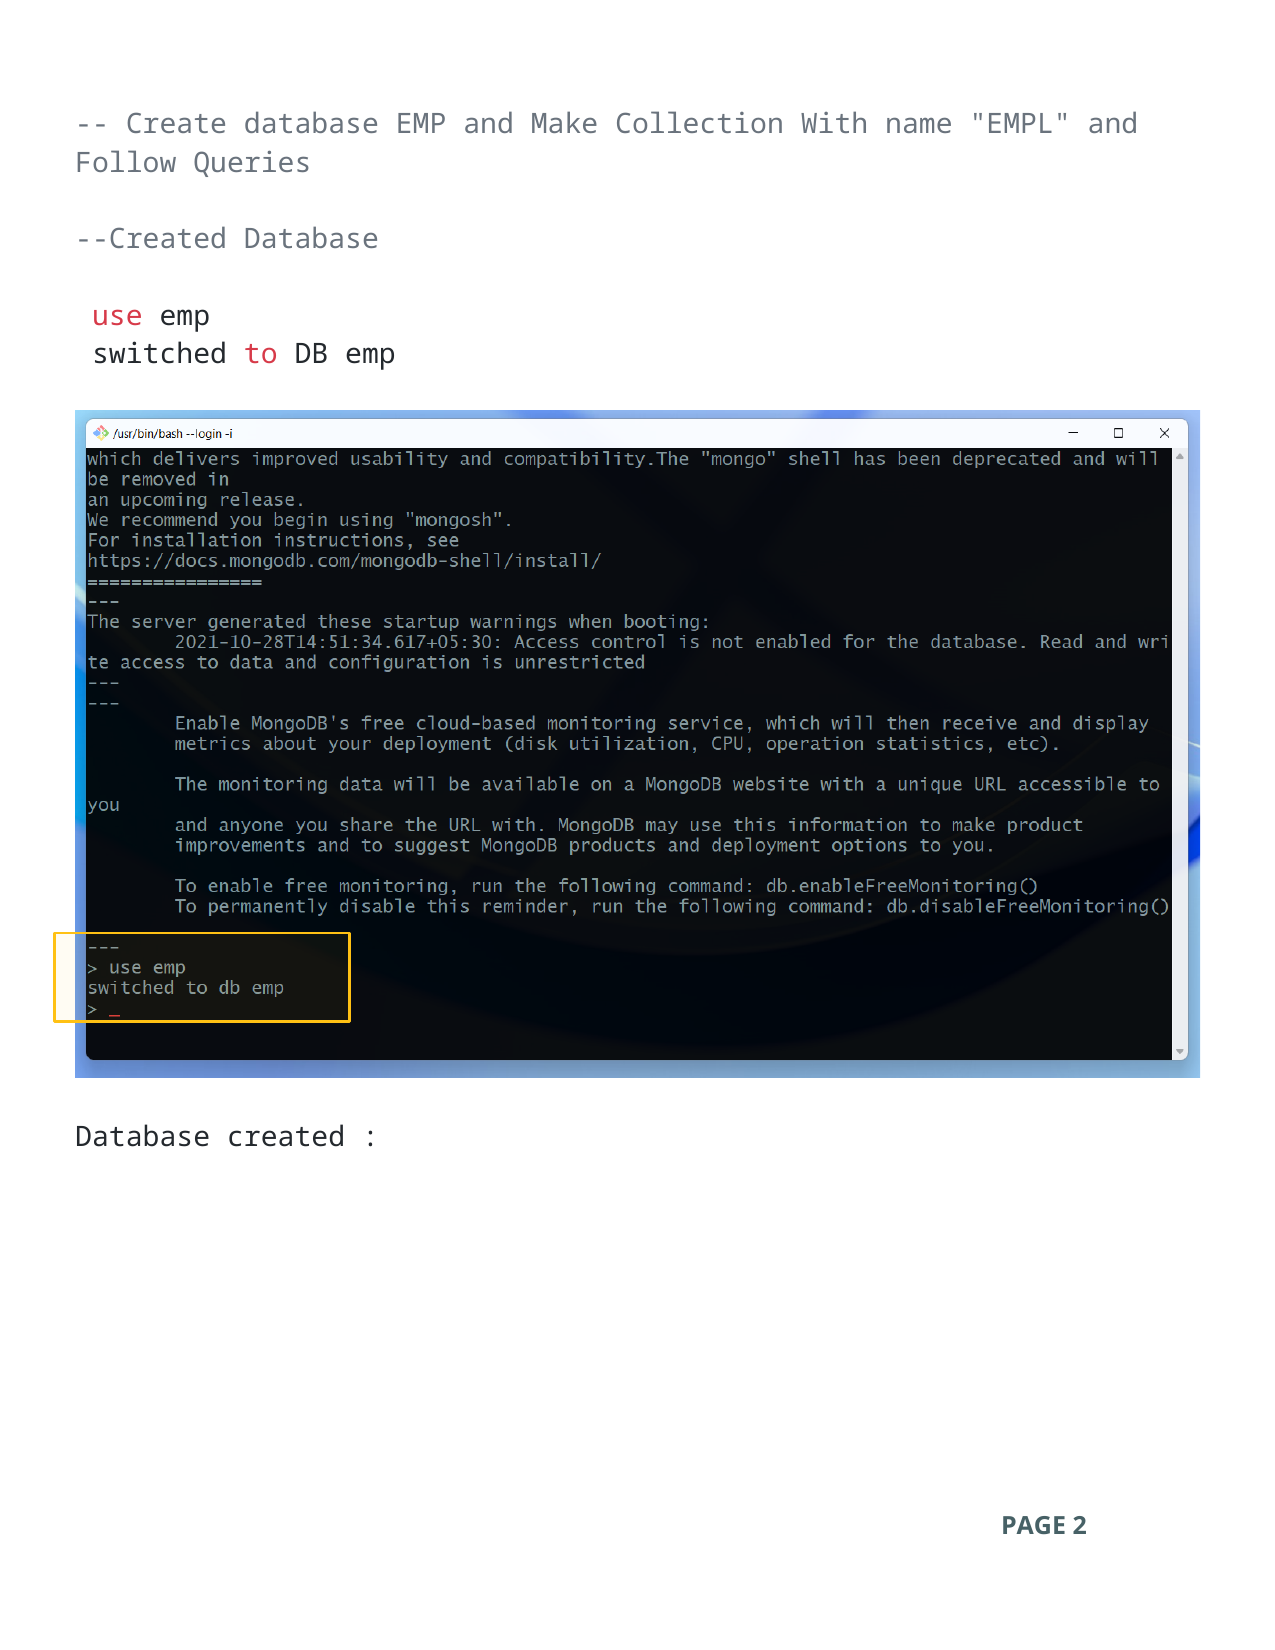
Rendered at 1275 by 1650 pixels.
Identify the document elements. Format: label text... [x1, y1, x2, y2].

text switched to DB emp [75, 334, 1200, 372]
picture [75, 410, 1200, 1078]
text use emp [75, 295, 1200, 334]
text Database created : [75, 1116, 1200, 1154]
picture [75, 934, 348, 1020]
text -- Create database EMP and Make Collection With name "EMPL" and Follow Queries [75, 104, 1200, 180]
text --Created Database [75, 219, 1200, 257]
